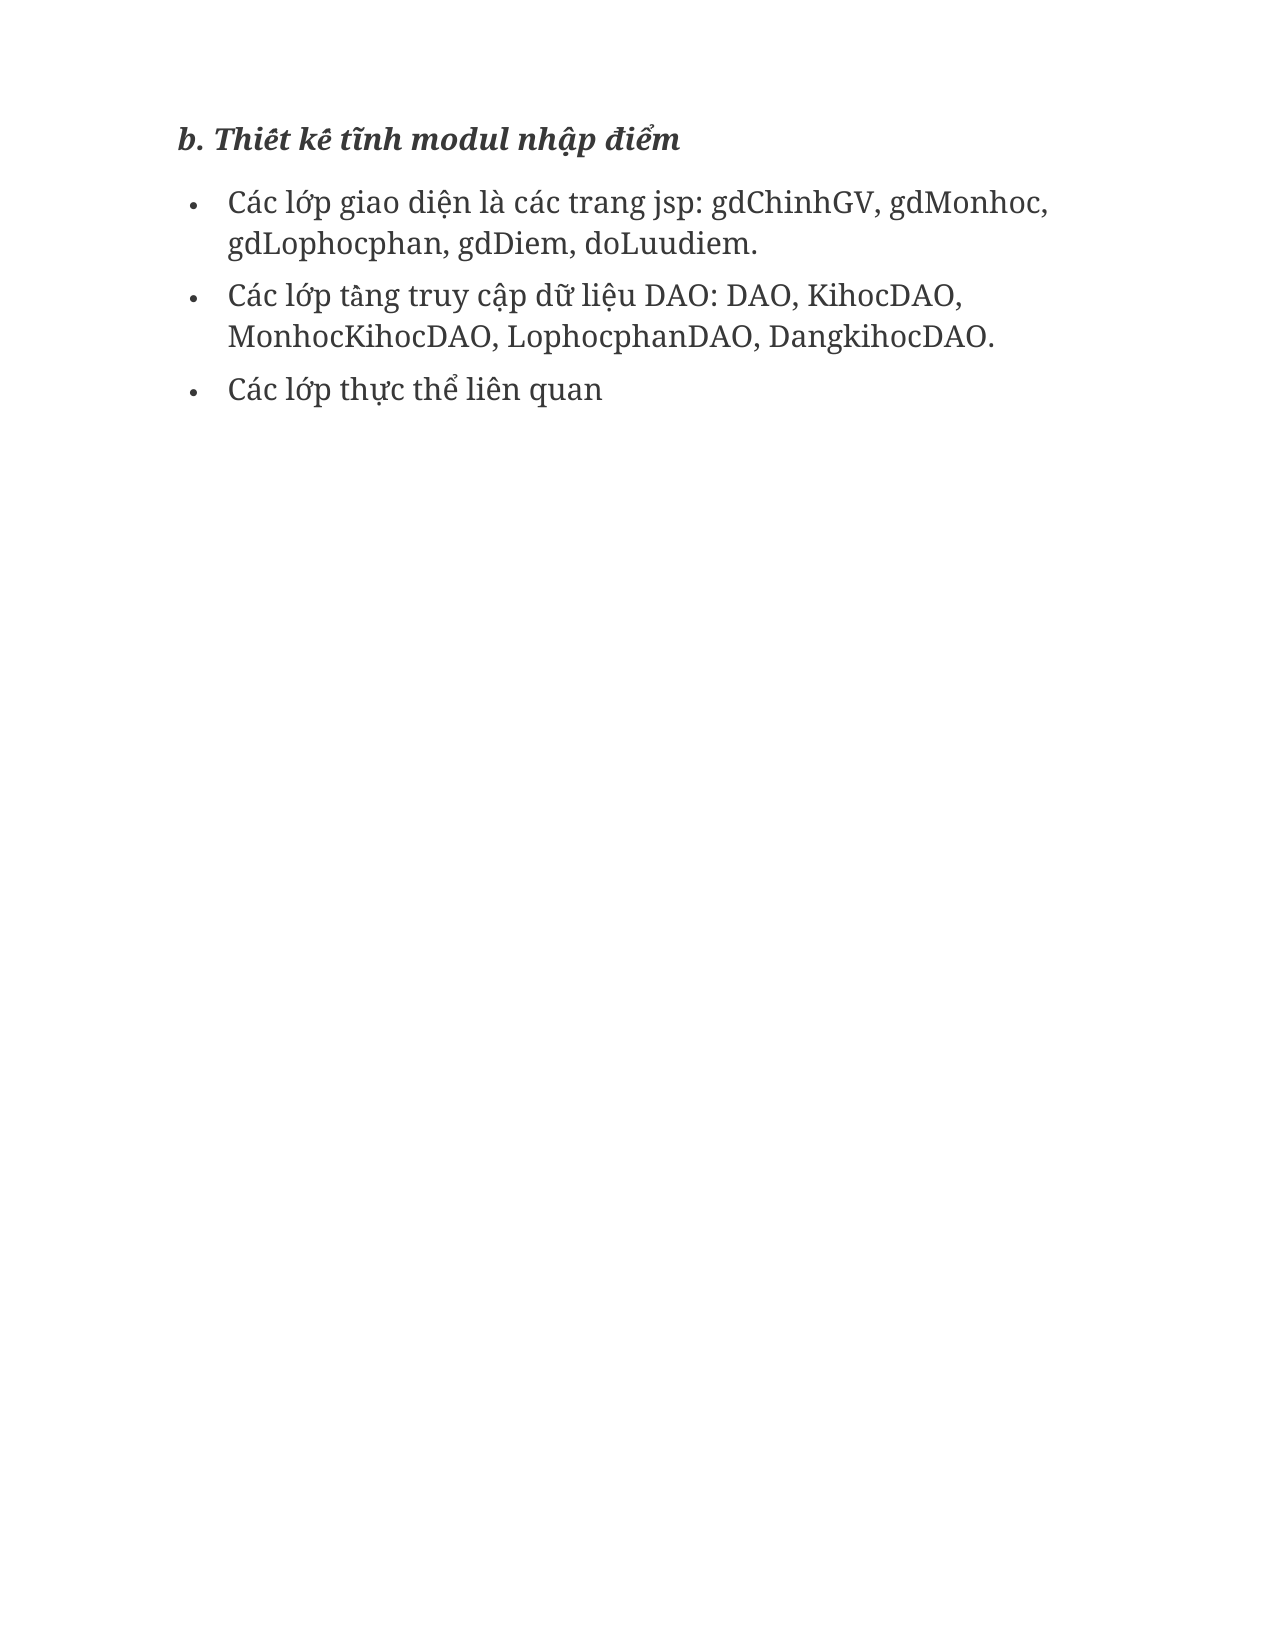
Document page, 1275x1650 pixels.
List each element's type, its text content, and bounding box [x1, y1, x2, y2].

list Các lớp tầng truy cập dữ liệu DAO: DAO, KihocDAO, MonhocKihocDAO, LophocphanDAO, DangkihocDAO. [190, 274, 1157, 357]
list Các lớp thực thể liên quan [190, 368, 1157, 409]
text b. Thiết kế tĩnh modul nhập điểm [177, 118, 1157, 159]
list Các lớp giao diện là các trang jsp: gdChinhGV, gdMonhoc, gdLophocphan, gdDiem, doLuudiem. [190, 181, 1157, 263]
